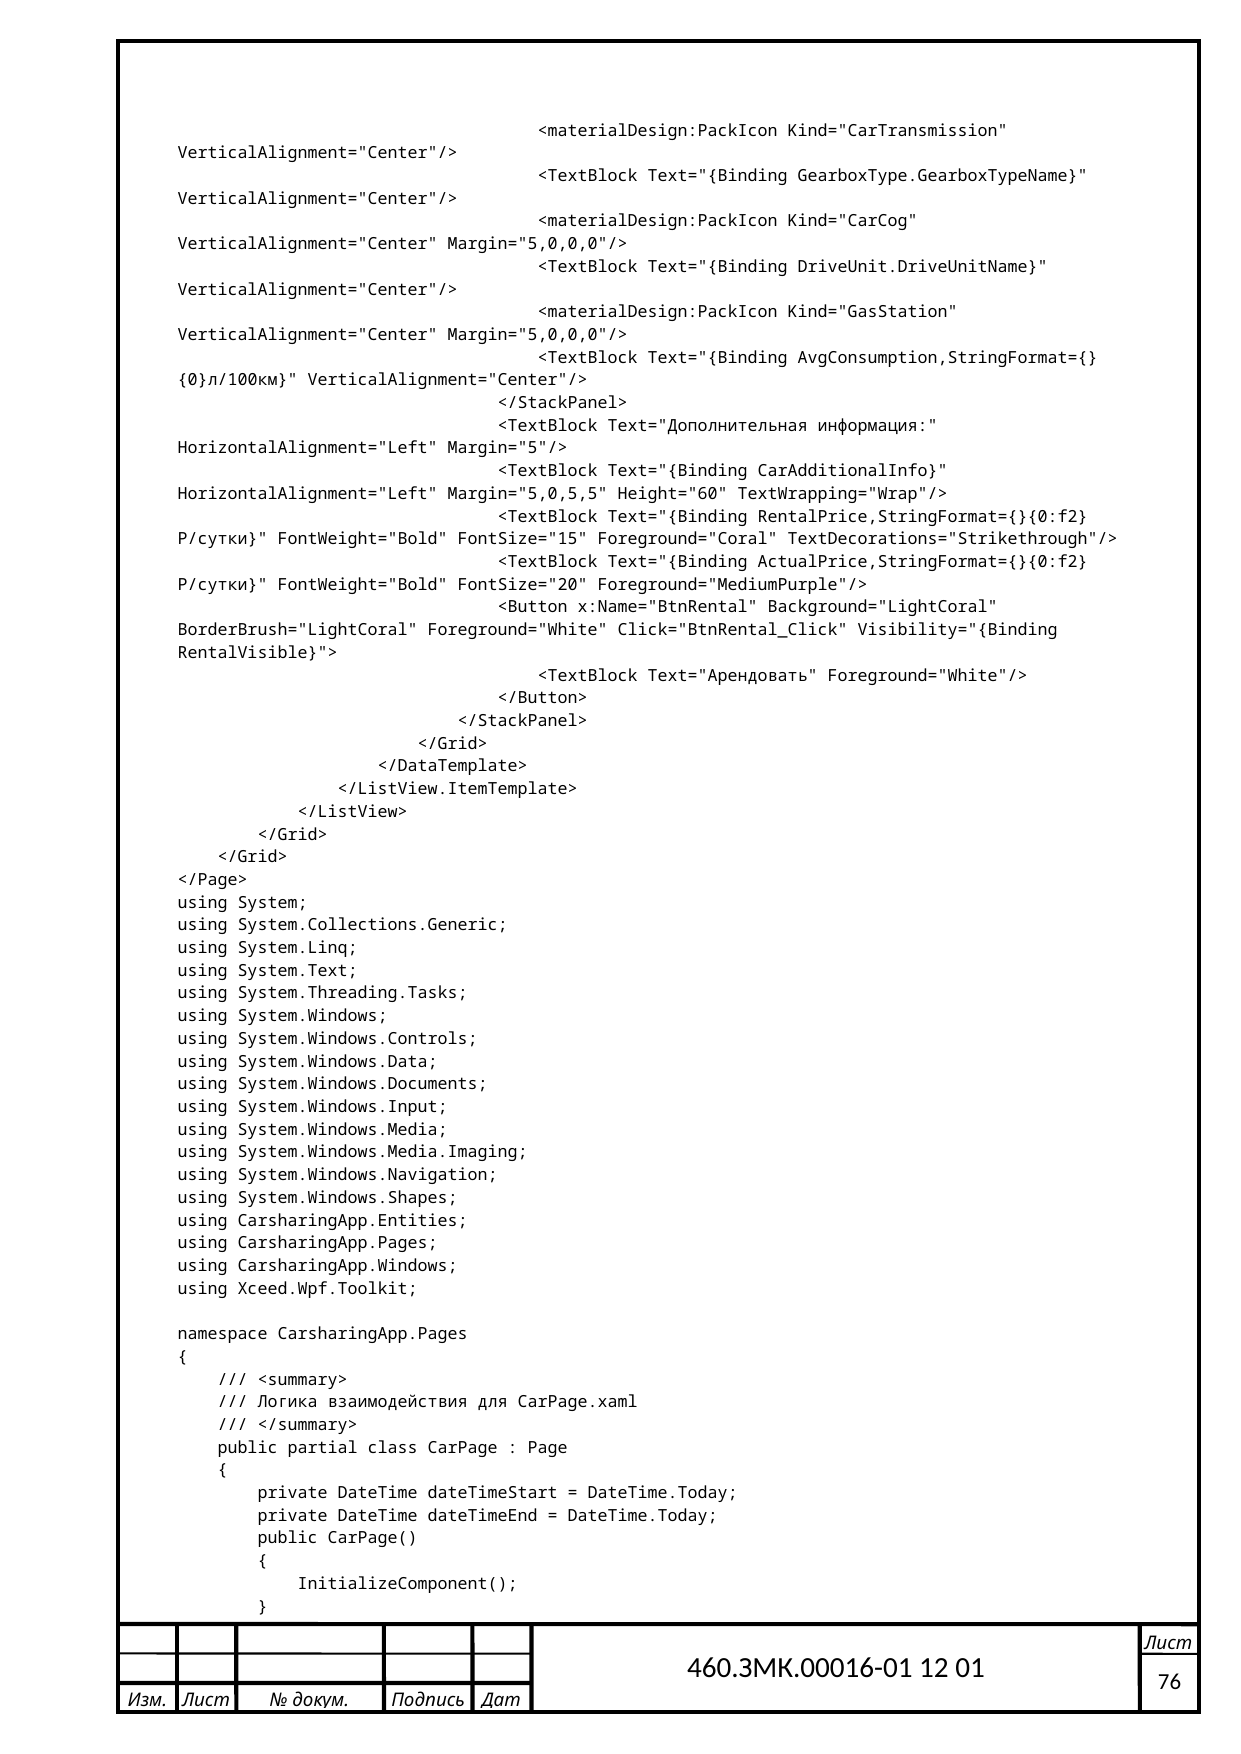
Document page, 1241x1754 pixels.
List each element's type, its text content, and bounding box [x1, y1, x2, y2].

text using Xceed.Wpf.Toolkit; [177, 1276, 1152, 1299]
text <materialDesign:PackIcon Kind="GasStation" VerticalAlignment="Center" Margin="5,0,0,0"/> [177, 300, 1152, 345]
text <TextBlock Text="{Binding DriveUnit.DriveUnitName}" VerticalAlignment="Center"/> [177, 254, 1152, 300]
text public partial class CarPage : Page [177, 1435, 1152, 1458]
text { [177, 1458, 1152, 1481]
text <TextBlock Text="Дополнительная информация:" HorizontalAlignment="Left" Margin="5"/> [177, 413, 1152, 459]
text <materialDesign:PackIcon Kind="CarCog" VerticalAlignment="Center" Margin="5,0,0,0"/> [177, 209, 1152, 254]
text <materialDesign:PackIcon Kind="CarTransmission" VerticalAlignment="Center"/> [177, 118, 1152, 163]
text </DataTemplate> [177, 754, 1152, 777]
text <TextBlock Text="{Binding ActualPrice,StringFormat={}{0:f2} Р/сутки}" FontWeight="Bold" FontSize="20" Foreground="MediumPurple"/> [177, 549, 1152, 595]
text using System.Windows.Documents; [177, 1072, 1152, 1094]
text <TextBlock Text="{Binding AvgConsumption,StringFormat={}{0}л/100км}" VerticalAlignment="Center"/> [177, 345, 1152, 391]
text <TextBlock Text="Арендовать" Foreground="White"/> [177, 663, 1152, 686]
text using System.Windows.Media.Imaging; [177, 1140, 1152, 1163]
text using System.Collections.Generic; [177, 913, 1152, 936]
text using System.Windows; [177, 1004, 1152, 1026]
text /// <summary> [177, 1367, 1152, 1390]
text using System.Windows.Navigation; [177, 1163, 1152, 1185]
text </ListView> [177, 799, 1152, 822]
text </Grid> [177, 731, 1152, 754]
text </ListView.ItemTemplate> [177, 777, 1152, 799]
text private DateTime dateTimeStart = DateTime.Today; [177, 1481, 1152, 1503]
text using System.Text; [177, 958, 1152, 981]
text { [177, 1344, 1152, 1367]
text /// Логика взаимодействия для CarPage.xaml [177, 1390, 1152, 1412]
text </StackPanel> [177, 708, 1152, 731]
text </StackPanel> [177, 391, 1152, 413]
text } [177, 1594, 1152, 1617]
text using System.Linq; [177, 936, 1152, 958]
text </Grid> [177, 845, 1152, 867]
text using System.Windows.Shapes; [177, 1185, 1152, 1208]
text </Page> [177, 867, 1152, 890]
text <TextBlock Text="{Binding CarAdditionalInfo}" HorizontalAlignment="Left" Margin="5,0,5,5" Height="60" TextWrapping="Wrap"/> [177, 459, 1152, 504]
text using System.Threading.Tasks; [177, 981, 1152, 1004]
text InitializeComponent(); [177, 1571, 1152, 1594]
text private DateTime dateTimeEnd = DateTime.Today; [177, 1503, 1152, 1526]
text </Grid> [177, 822, 1152, 845]
text <TextBlock Text="{Binding GearboxType.GearboxTypeName}" VerticalAlignment="Center"/> [177, 163, 1152, 209]
text <Button x:Name="BtnRental" Background="LightCoral" BorderBrush="LightCoral" Foreground="White" Click="BtnRental_Click" Visibility="{Binding RentalVisible}"> [177, 595, 1152, 663]
text <TextBlock Text="{Binding RentalPrice,StringFormat={}{0:f2} Р/сутки}" FontWeight="Bold" FontSize="15" Foreground="Coral" TextDecorations="Strikethrough"/> [177, 504, 1152, 549]
text using System.Windows.Controls; [177, 1026, 1152, 1049]
text public CarPage() [177, 1526, 1152, 1549]
text using System.Windows.Media; [177, 1117, 1152, 1140]
text using System.Windows.Data; [177, 1049, 1152, 1072]
text </Button> [177, 686, 1152, 708]
text using CarsharingApp.Entities; [177, 1208, 1152, 1231]
text using CarsharingApp.Pages; [177, 1231, 1152, 1253]
text /// </summary> [177, 1412, 1152, 1435]
text using CarsharingApp.Windows; [177, 1253, 1152, 1276]
text { [177, 1549, 1152, 1571]
text namespace CarsharingApp.Pages [177, 1322, 1152, 1344]
text using System; [177, 890, 1152, 913]
text using System.Windows.Input; [177, 1094, 1152, 1117]
